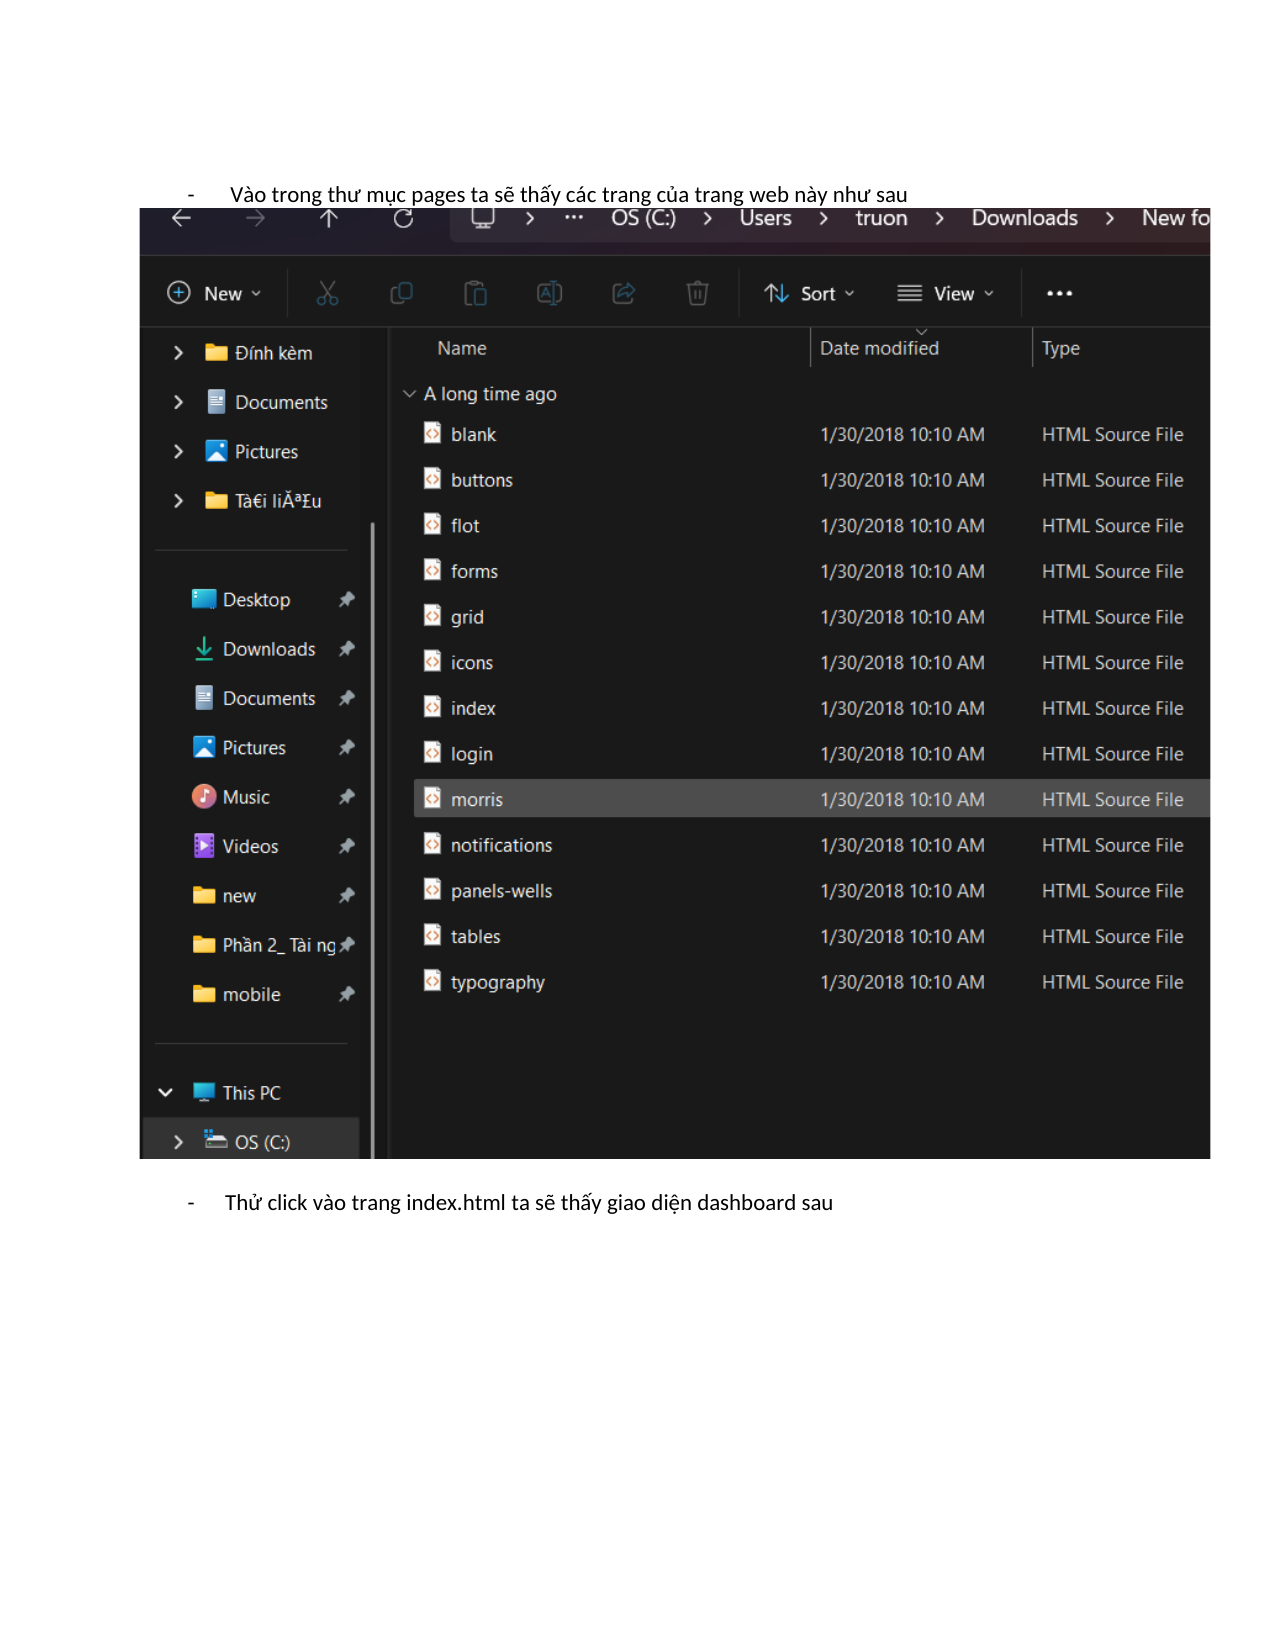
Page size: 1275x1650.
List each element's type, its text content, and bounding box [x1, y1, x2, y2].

list Vào trong thư mục pages ta sẽ thấy các trang của trang web này như sau [187, 180, 1210, 208]
picture [139, 208, 1211, 1159]
list Thử click vào trang index.html ta sẽ thấy giao diện dashboard sau [187, 1188, 1210, 1216]
